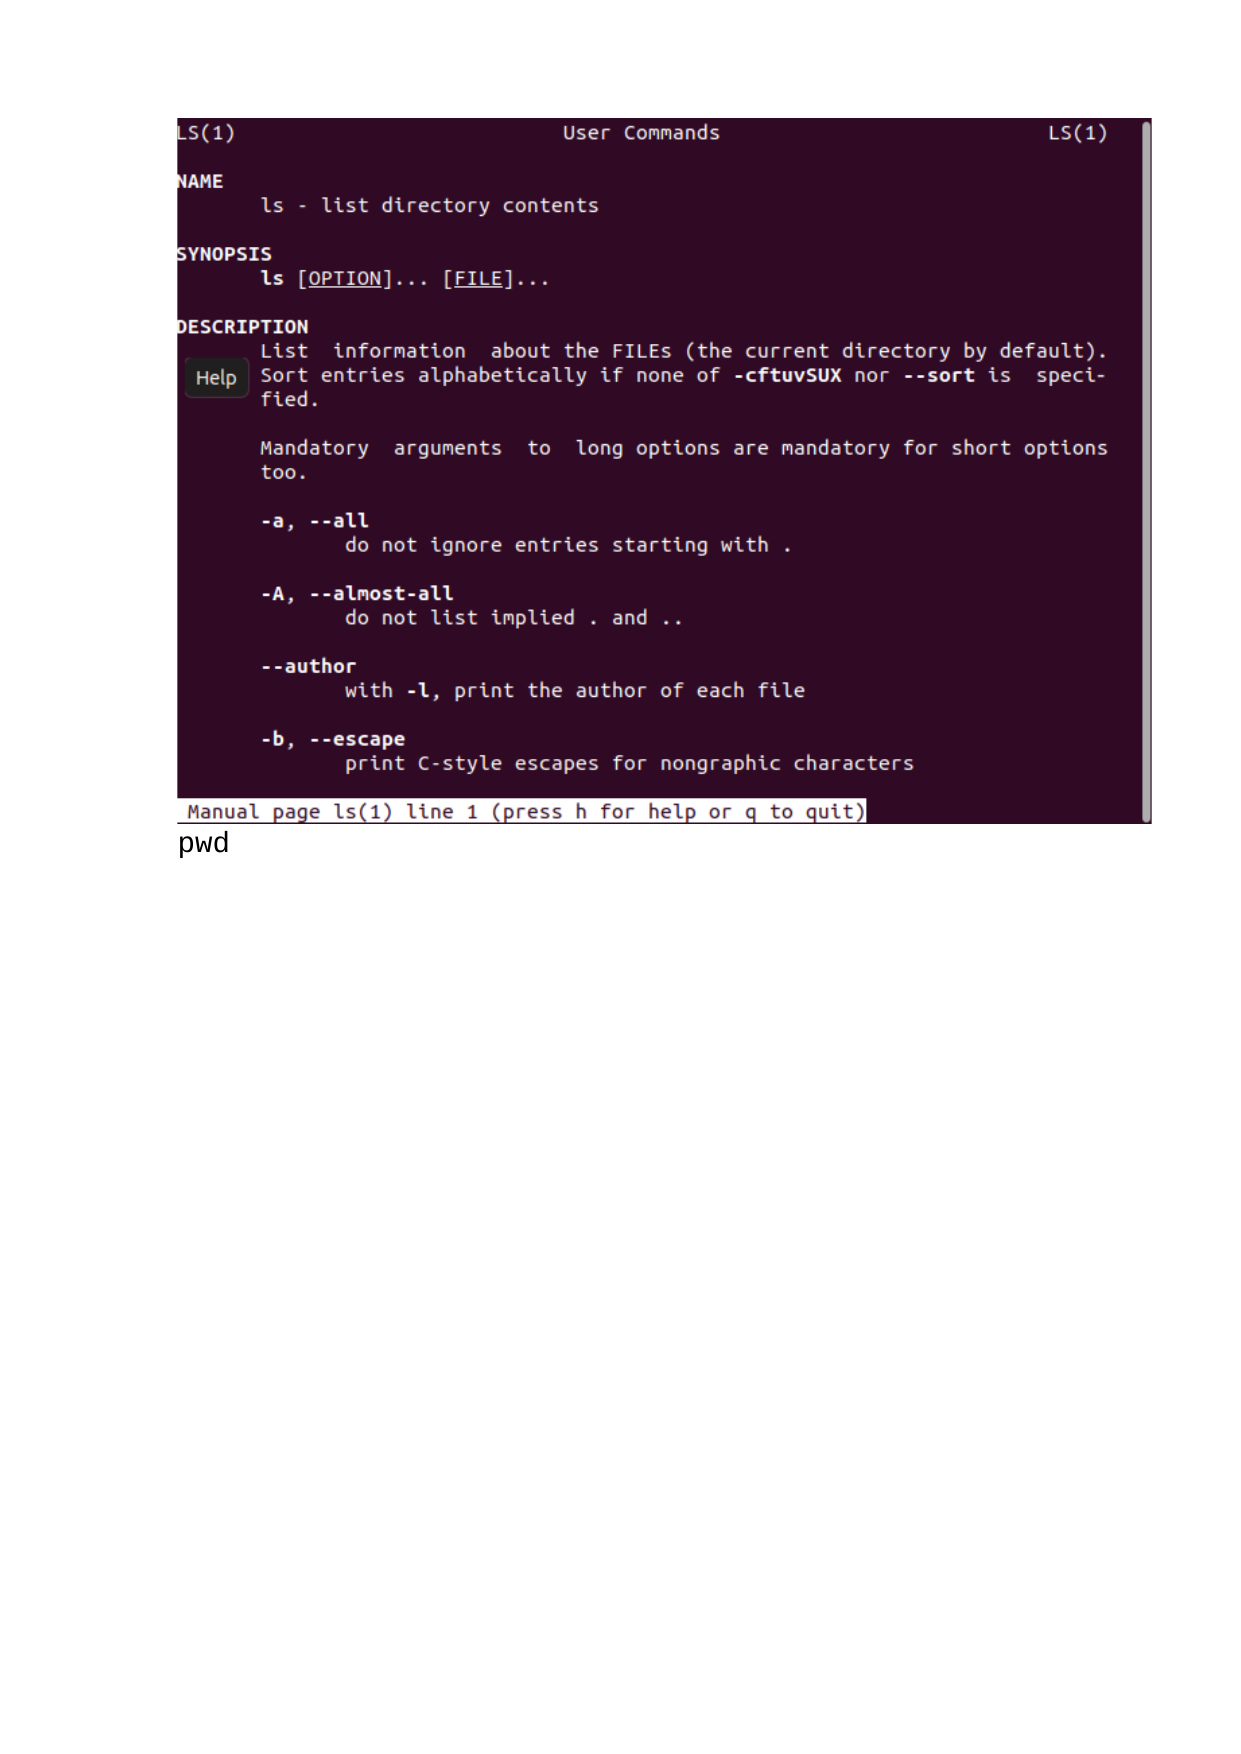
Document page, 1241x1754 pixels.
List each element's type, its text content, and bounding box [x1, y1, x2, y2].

picture [177, 118, 1152, 824]
text pwd [177, 824, 1152, 861]
